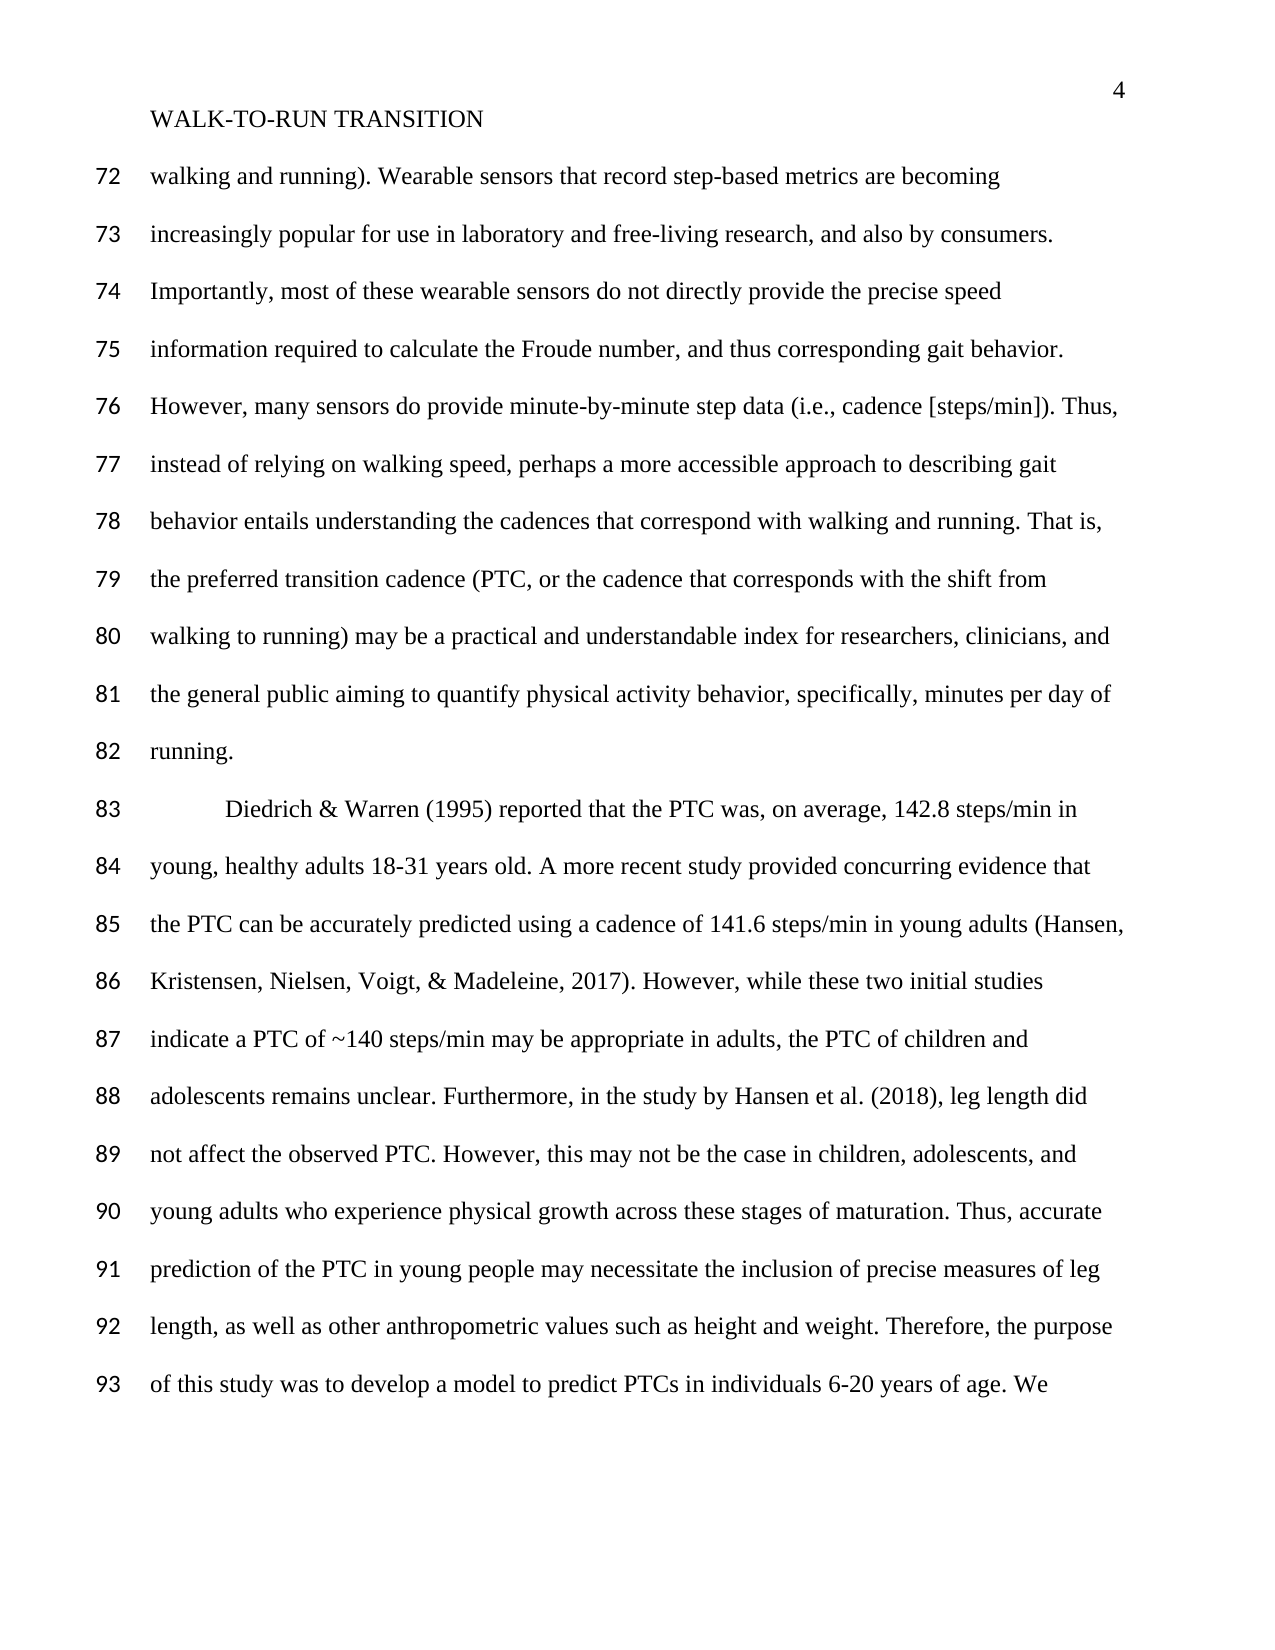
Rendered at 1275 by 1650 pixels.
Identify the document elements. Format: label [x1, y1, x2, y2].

text [150, 794, 1125, 1397]
text [150, 161, 1125, 765]
